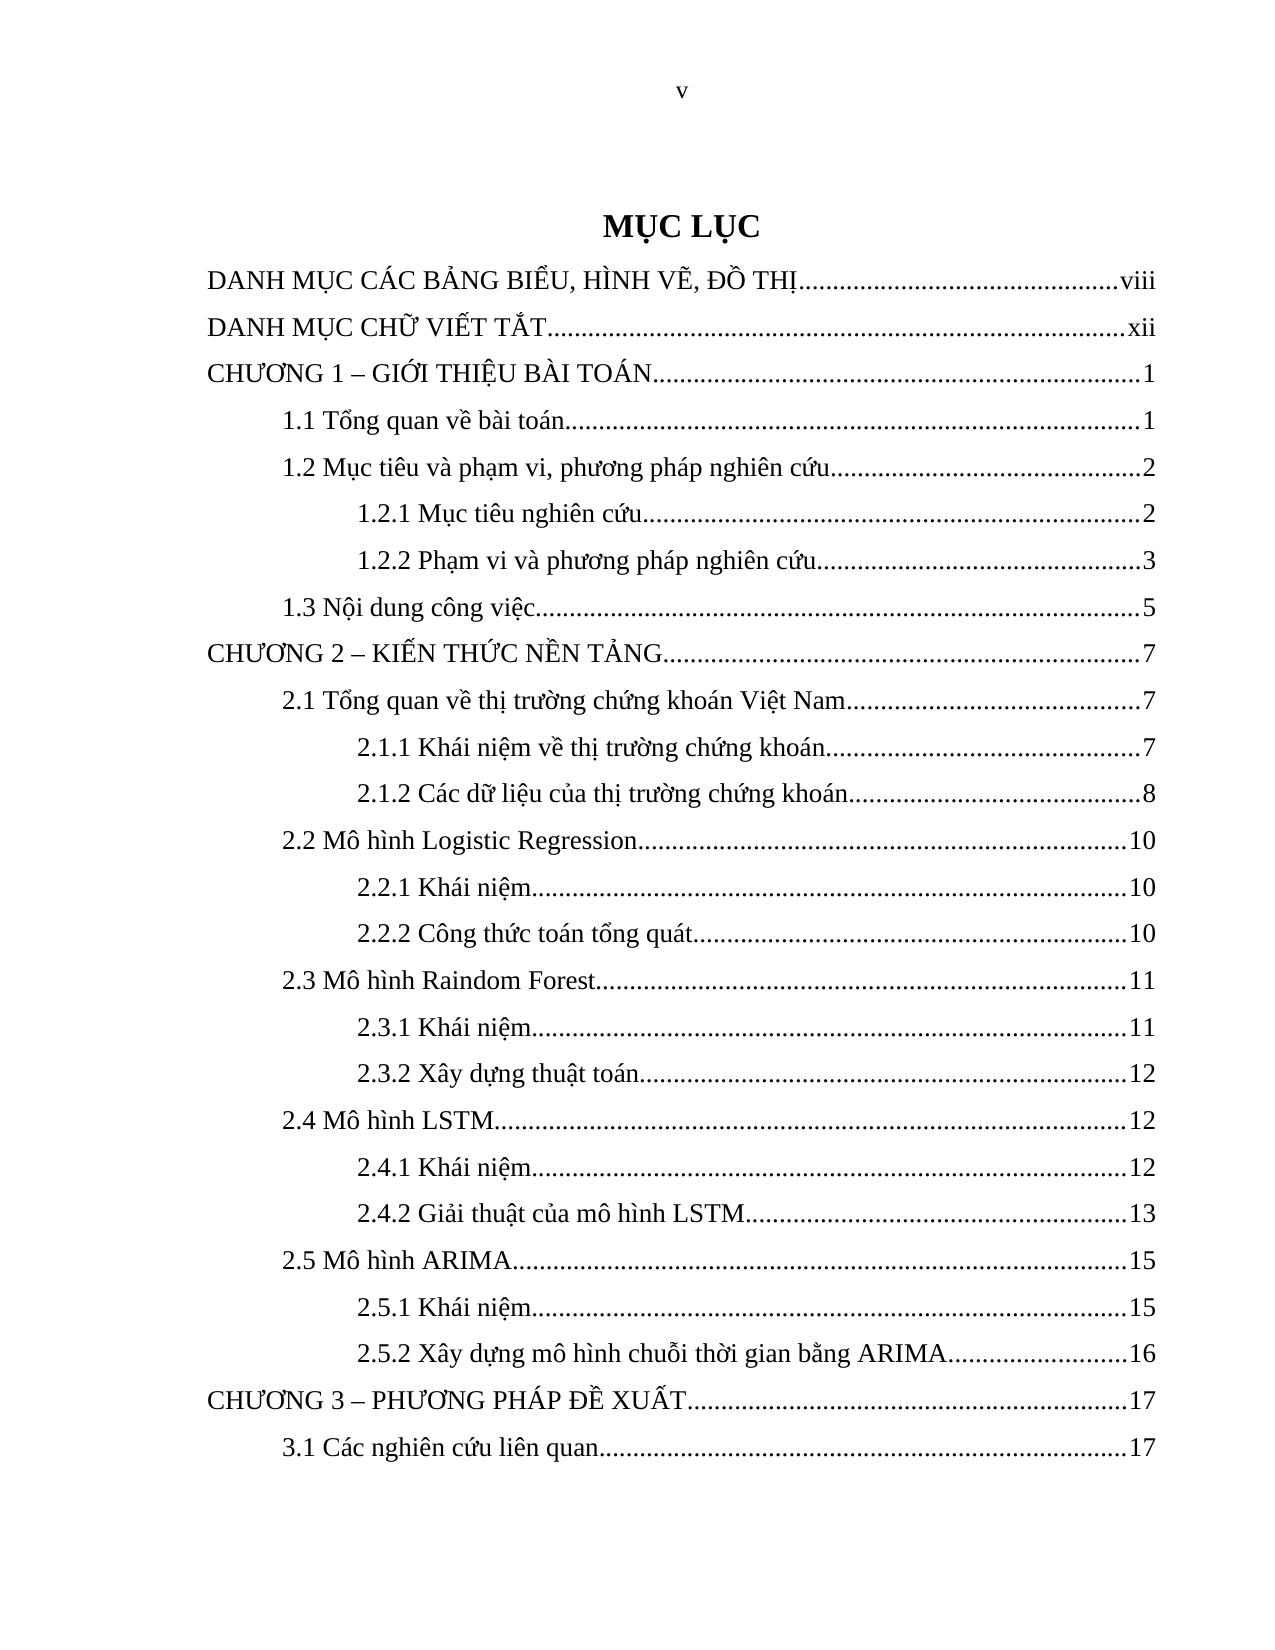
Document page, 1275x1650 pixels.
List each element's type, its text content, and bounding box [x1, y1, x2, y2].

text 2.5.2 Xây dựng mô hình chuỗi thời gian bằng ARIMA 16 [357, 1338, 1157, 1369]
text 2.5.1 Khái niệm 15 [357, 1291, 1157, 1322]
text 2.4 Mô hình LSTM 12 [282, 1104, 1157, 1135]
text CHƯƠNG 2 – KIẾN THỨC NỀN TẢNG 7 [207, 638, 1157, 669]
text 1.2.2 Phạm vi và phương pháp nghiên cứu 3 [357, 544, 1157, 575]
text 2.1.2 Các dữ liệu của thị trường chứng khoán 8 [357, 778, 1157, 809]
text 2.5 Mô hình ARIMA 15 [282, 1244, 1157, 1275]
text 3.1 Các nghiên cứu liên quan 17 [282, 1431, 1157, 1462]
text 1.2.1 Mục tiêu nghiên cứu 2 [357, 498, 1157, 529]
text 1.2 Mục tiêu và phạm vi, phương pháp nghiên cứu 2 [282, 451, 1157, 482]
text MỤC LỤC [207, 207, 1157, 245]
text CHƯƠNG 1 – GIỚI THIỆU BÀI TOÁN 1 [207, 358, 1157, 389]
text 2.3.2 Xây dựng thuật toán 12 [357, 1058, 1157, 1089]
text DANH MỤC CHỮ VIẾT TẮT xii [207, 311, 1157, 342]
text 1.1 Tổng quan về bài toán 1 [282, 404, 1157, 435]
text 2.3 Mô hình Raindom Forest 11 [282, 964, 1157, 995]
text DANH MỤC CÁC BẢNG BIỂU, HÌNH VẼ, ĐỒ THỊ viii [207, 264, 1157, 295]
text CHƯƠNG 3 – PHƯƠNG PHÁP ĐỀ XUẤT 17 [207, 1384, 1157, 1415]
text 1.3 Nội dung công việc 5 [282, 591, 1157, 622]
text 2.1 Tổng quan về thị trường chứng khoán Việt Nam 7 [282, 684, 1157, 715]
text 2.2.1 Khái niệm 10 [357, 871, 1157, 902]
text 2.3.1 Khái niệm 11 [357, 1011, 1157, 1042]
text 2.2 Mô hình Logistic Regression 10 [282, 824, 1157, 855]
text 2.4.1 Khái niệm 12 [357, 1151, 1157, 1182]
text 2.2.2 Công thức toán tổng quát 10 [357, 918, 1157, 949]
text 2.1.1 Khái niệm về thị trường chứng khoán 7 [357, 731, 1157, 762]
text 2.4.2 Giải thuật của mô hình LSTM 13 [357, 1198, 1157, 1229]
